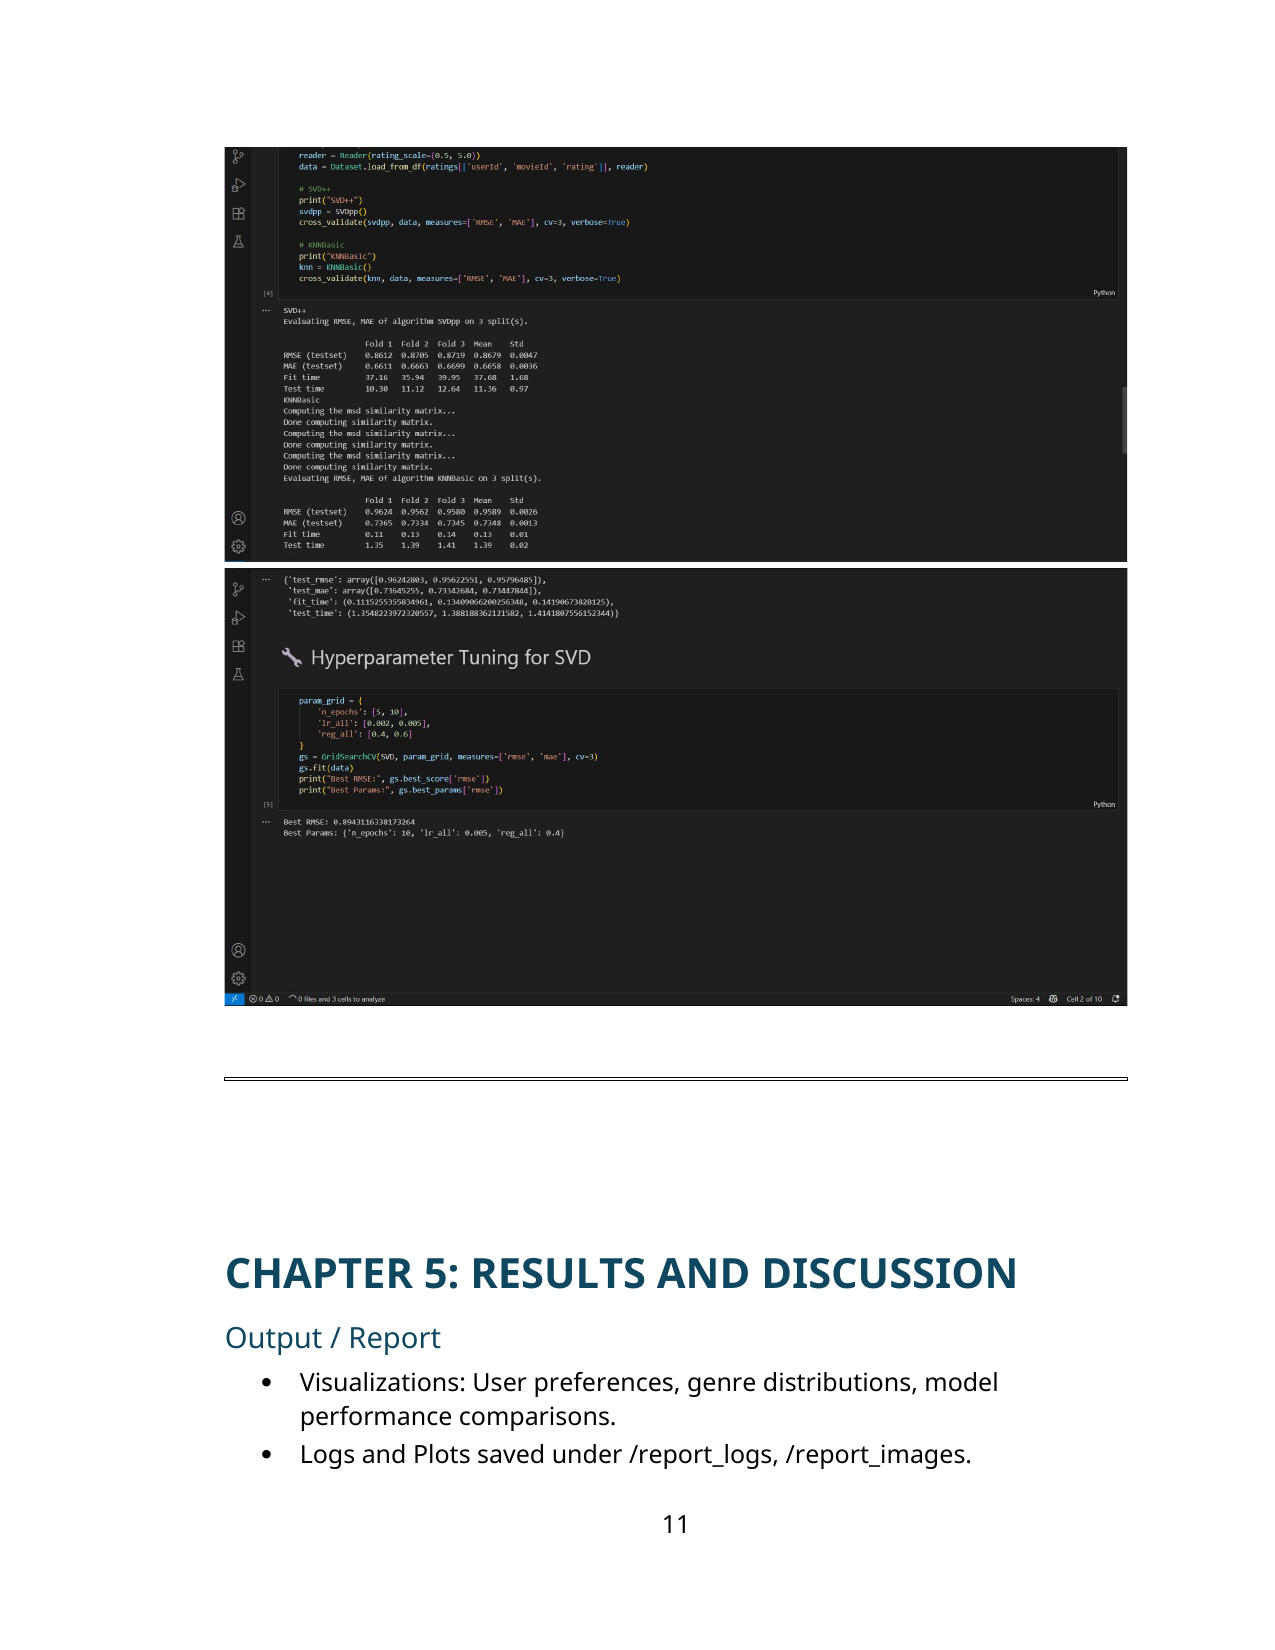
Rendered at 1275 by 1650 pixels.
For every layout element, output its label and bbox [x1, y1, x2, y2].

picture [224, 147, 1128, 567]
picture [224, 574, 1128, 988]
picture [224, 995, 1128, 1433]
